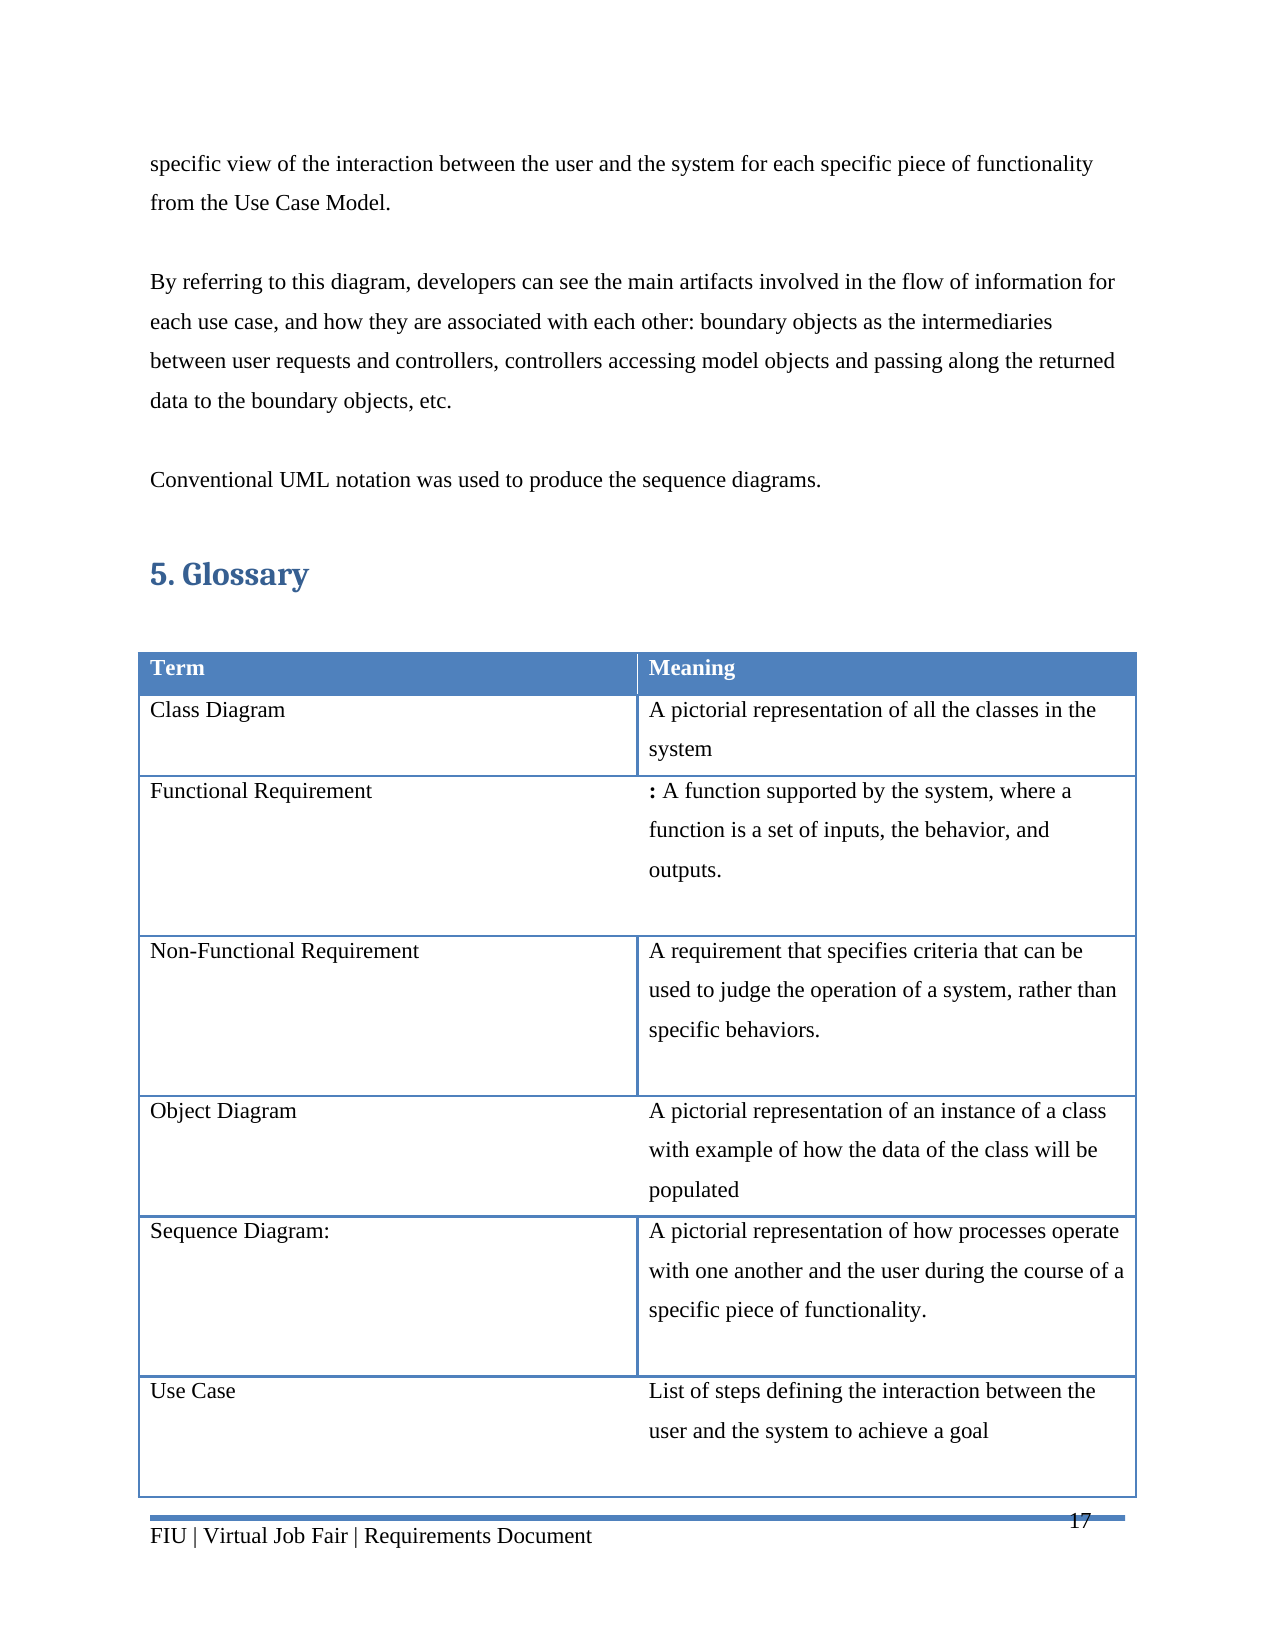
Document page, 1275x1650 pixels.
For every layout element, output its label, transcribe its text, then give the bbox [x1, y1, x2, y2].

table_cell A pictorial representation of all the classes in the system [639, 696, 1135, 775]
table_cell Sequence Diagram: [140, 1218, 636, 1375]
table_cell Object Diagram [140, 1097, 637, 1215]
text Conventional UML notation was used to produce the sequence diagrams. [150, 466, 1125, 492]
table_cell A pictorial representation of an instance of a class with example of how the data of the class will be populated [638, 1097, 1135, 1215]
subtitle 5. Glossary [150, 555, 1125, 594]
table_cell List of steps defining the interaction between the user and the system to achieve a goal [638, 1378, 1135, 1496]
table_header Meaning [638, 654, 1135, 694]
table_cell : A function supported by the system, where a function is a set of inputs, the behavior, and outputs. [638, 777, 1135, 935]
table_cell Non-Functional Requirement [140, 937, 636, 1095]
text By referring to this diagram, developers can see the main artifacts involved in the flow of information for each use case, and how they are associated with each other: boundary objects as the intermediaries between user requests and controllers, controllers accessing model objects and passing along the returned data to the boundary objects, etc. [150, 268, 1125, 413]
table_cell Functional Requirement [140, 777, 637, 935]
table_cell A requirement that specifies criteria that can be used to judge the operation of a system, rather than specific behaviors. [639, 937, 1135, 1095]
table_header Term [140, 654, 637, 694]
table_cell Use Case [140, 1378, 637, 1496]
table_cell A pictorial representation of how processes operate with one another and the user during the course of a specific piece of functionality. [639, 1218, 1135, 1375]
table_cell Class Diagram [140, 696, 636, 775]
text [150, 150, 1125, 216]
